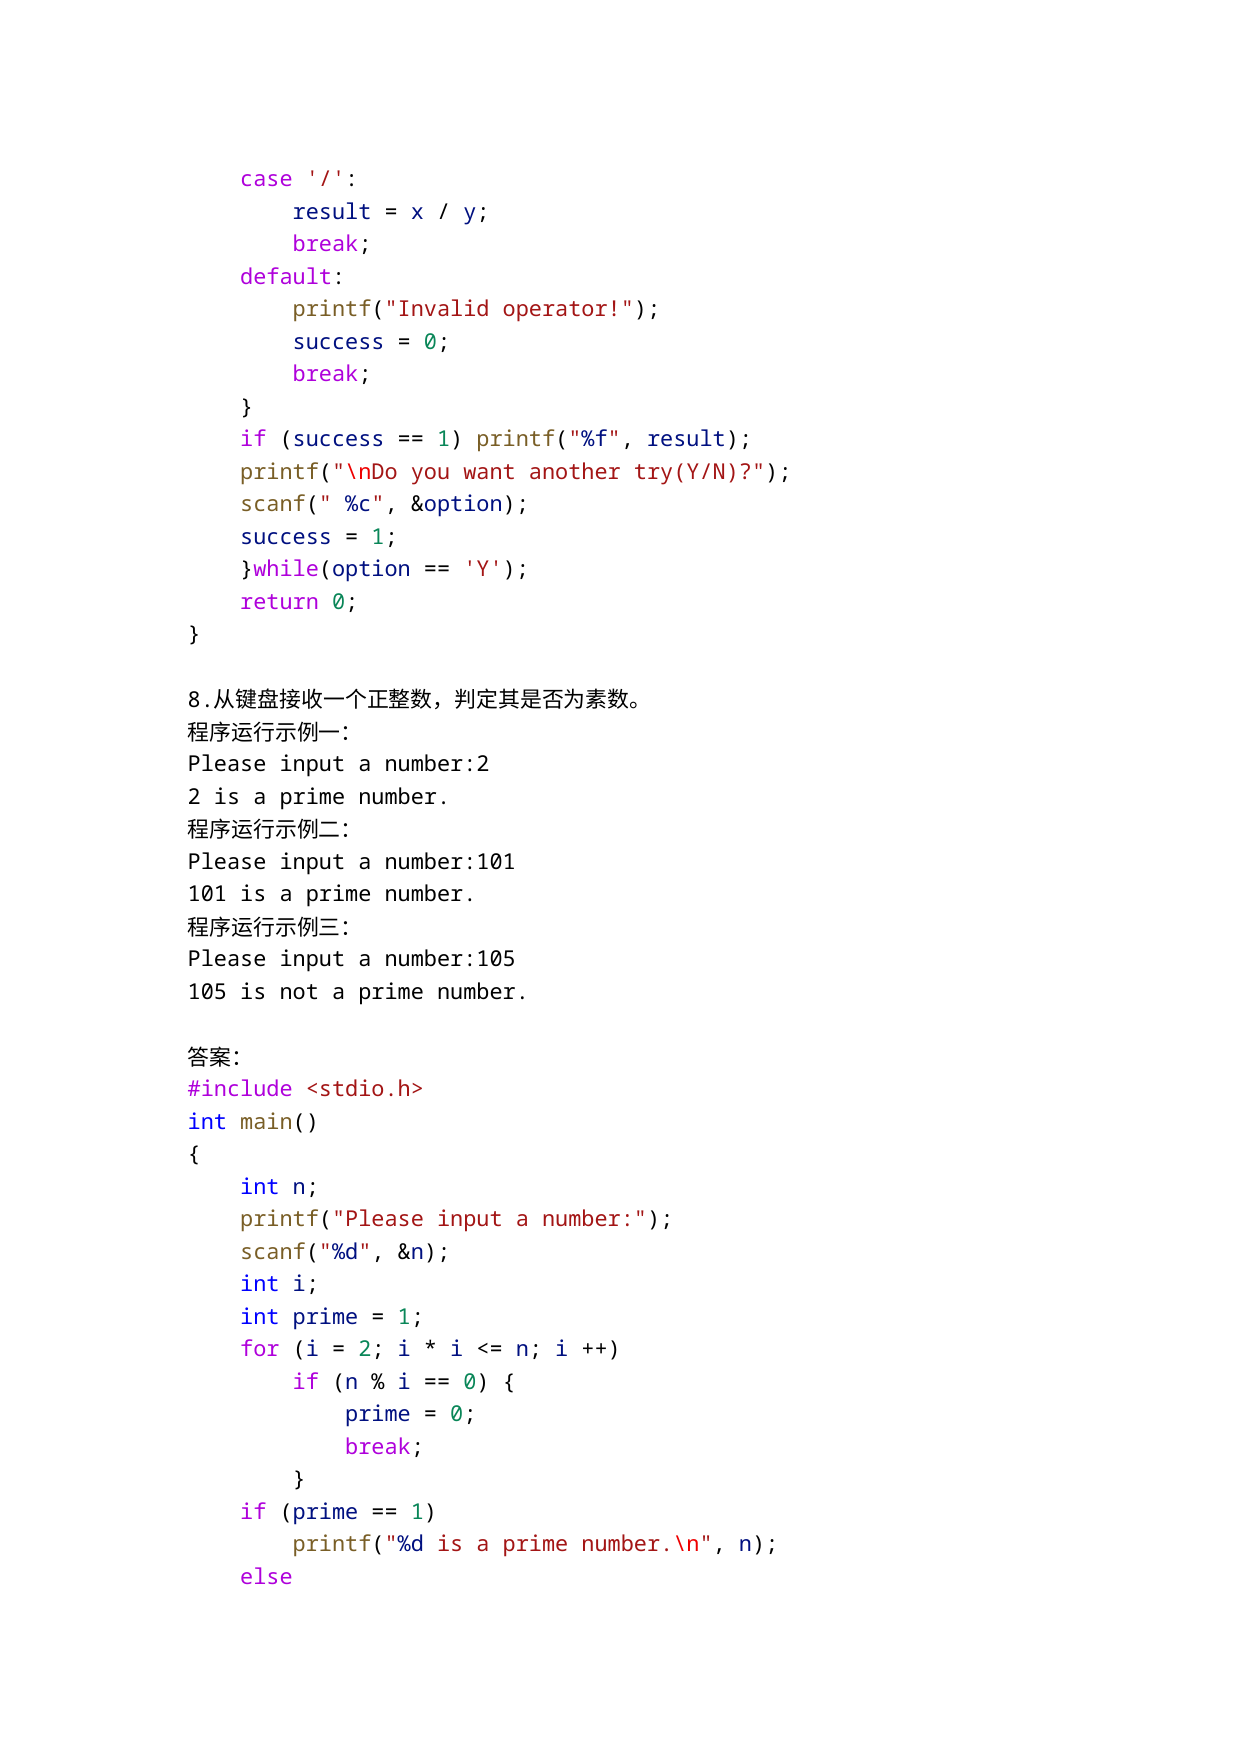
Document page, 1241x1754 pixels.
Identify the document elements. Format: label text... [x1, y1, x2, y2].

text } [187, 1462, 1053, 1494]
text break; [187, 357, 1053, 389]
text }while(option == 'Y'); [187, 552, 1053, 584]
text 2 is a prime number. [187, 779, 1053, 812]
text 105 is not a prime number. [187, 974, 1053, 1007]
text prime = 0; [187, 1397, 1053, 1429]
text } [187, 617, 1053, 649]
text Please input a number:105 [187, 942, 1053, 974]
text scanf(" %c", &option); [187, 487, 1053, 519]
text return 0; [187, 584, 1053, 617]
text } [187, 389, 1053, 422]
text #include <stdio.h> [187, 1072, 1053, 1104]
text { [187, 1137, 1053, 1169]
text printf("Invalid operator!"); [187, 292, 1053, 324]
text int i; [187, 1267, 1053, 1299]
text if (n % i == 0) { [187, 1364, 1053, 1397]
text printf("Please input a number:"); [187, 1202, 1053, 1234]
text success = 0; [187, 324, 1053, 357]
text for (i = 2; i * i <= n; i ++) [187, 1332, 1053, 1364]
text 101 is a prime number. [187, 877, 1053, 909]
text if (prime == 1) [187, 1494, 1053, 1527]
text Please input a number:101 [187, 844, 1053, 877]
text int n; [187, 1169, 1053, 1202]
text printf("\nDo you want another try(Y/N)?"); [187, 454, 1053, 487]
text 程序运行示例一： [187, 714, 1053, 747]
text else [187, 1559, 1053, 1592]
text break; [187, 227, 1053, 259]
text 程序运行示例二： [187, 812, 1053, 844]
text success = 1; [187, 519, 1053, 552]
text int prime = 1; [187, 1299, 1053, 1332]
text int main() [187, 1104, 1053, 1137]
text 答案： [187, 1039, 1053, 1072]
text 程序运行示例三： [187, 909, 1053, 942]
text printf("%d is a prime number.\n", n); [187, 1527, 1053, 1559]
text result = x / y; [187, 194, 1053, 227]
text 8.从键盘接收一个正整数，判定其是否为素数。 [187, 682, 1053, 714]
text default: [187, 259, 1053, 292]
text Please input a number:2 [187, 747, 1053, 779]
text scanf("%d", &n); [187, 1234, 1053, 1267]
text break; [187, 1429, 1053, 1462]
text case '/': [187, 162, 1053, 194]
text if (success == 1) printf("%f", result); [187, 422, 1053, 454]
